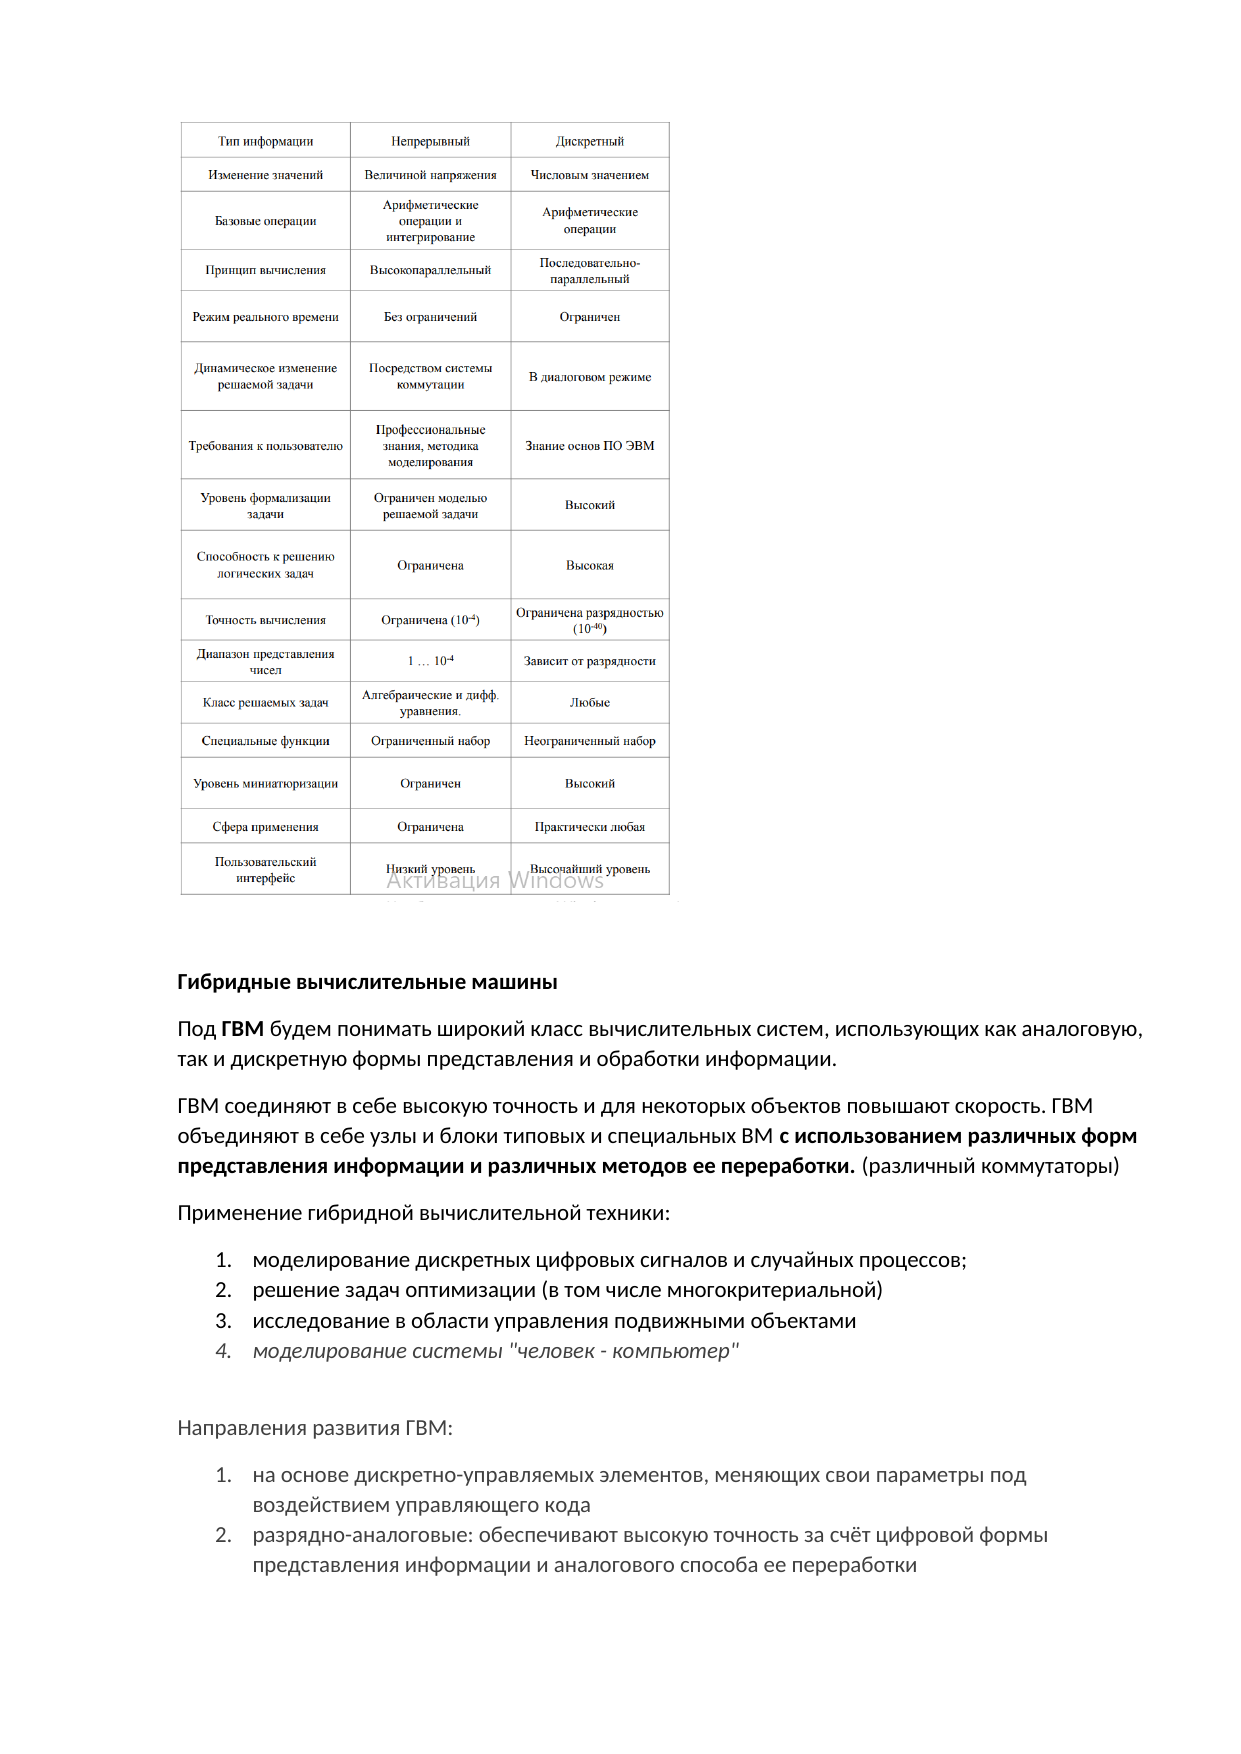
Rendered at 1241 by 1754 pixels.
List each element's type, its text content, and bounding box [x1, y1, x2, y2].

list моделирование дискретных цифровых сигналов и случайных процессов; [215, 1245, 1152, 1273]
list разрядно-аналоговые: обеспечивают высокую точность за счёт цифровой формы представления информации и аналогового способа ее переработки [215, 1520, 1152, 1579]
text Гибридные вычислительные машины [177, 967, 1152, 995]
list исследование в области управления подвижными объектами [215, 1306, 1152, 1334]
text Под ГВМ будем понимать широкий класс вычислительных систем, использующих как аналоговую, так и дискретную формы представления и обработки информации. [177, 1014, 1152, 1072]
text Применение гибридной вычислительной техники: [177, 1198, 1152, 1227]
list на основе дискретно-управляемых элементов, меняющих свои параметры под воздействием управляющего кода [215, 1460, 1152, 1518]
text Направления развития ГВМ: [177, 1413, 1152, 1441]
list моделирование системы "человек - компьютер" [215, 1336, 1152, 1364]
list решение задач оптимизации (в том числе многокритериальной) [215, 1276, 1152, 1304]
picture [177, 118, 681, 902]
text ГВМ соединяют в себе высокую точность и для некоторых объектов повышают скорость. ГВМ объединяют в себе узлы и блоки типовых и специальных ВМ с использованием различных форм представления информации и различных методов ее переработки. (различный коммутаторы) [177, 1091, 1152, 1180]
